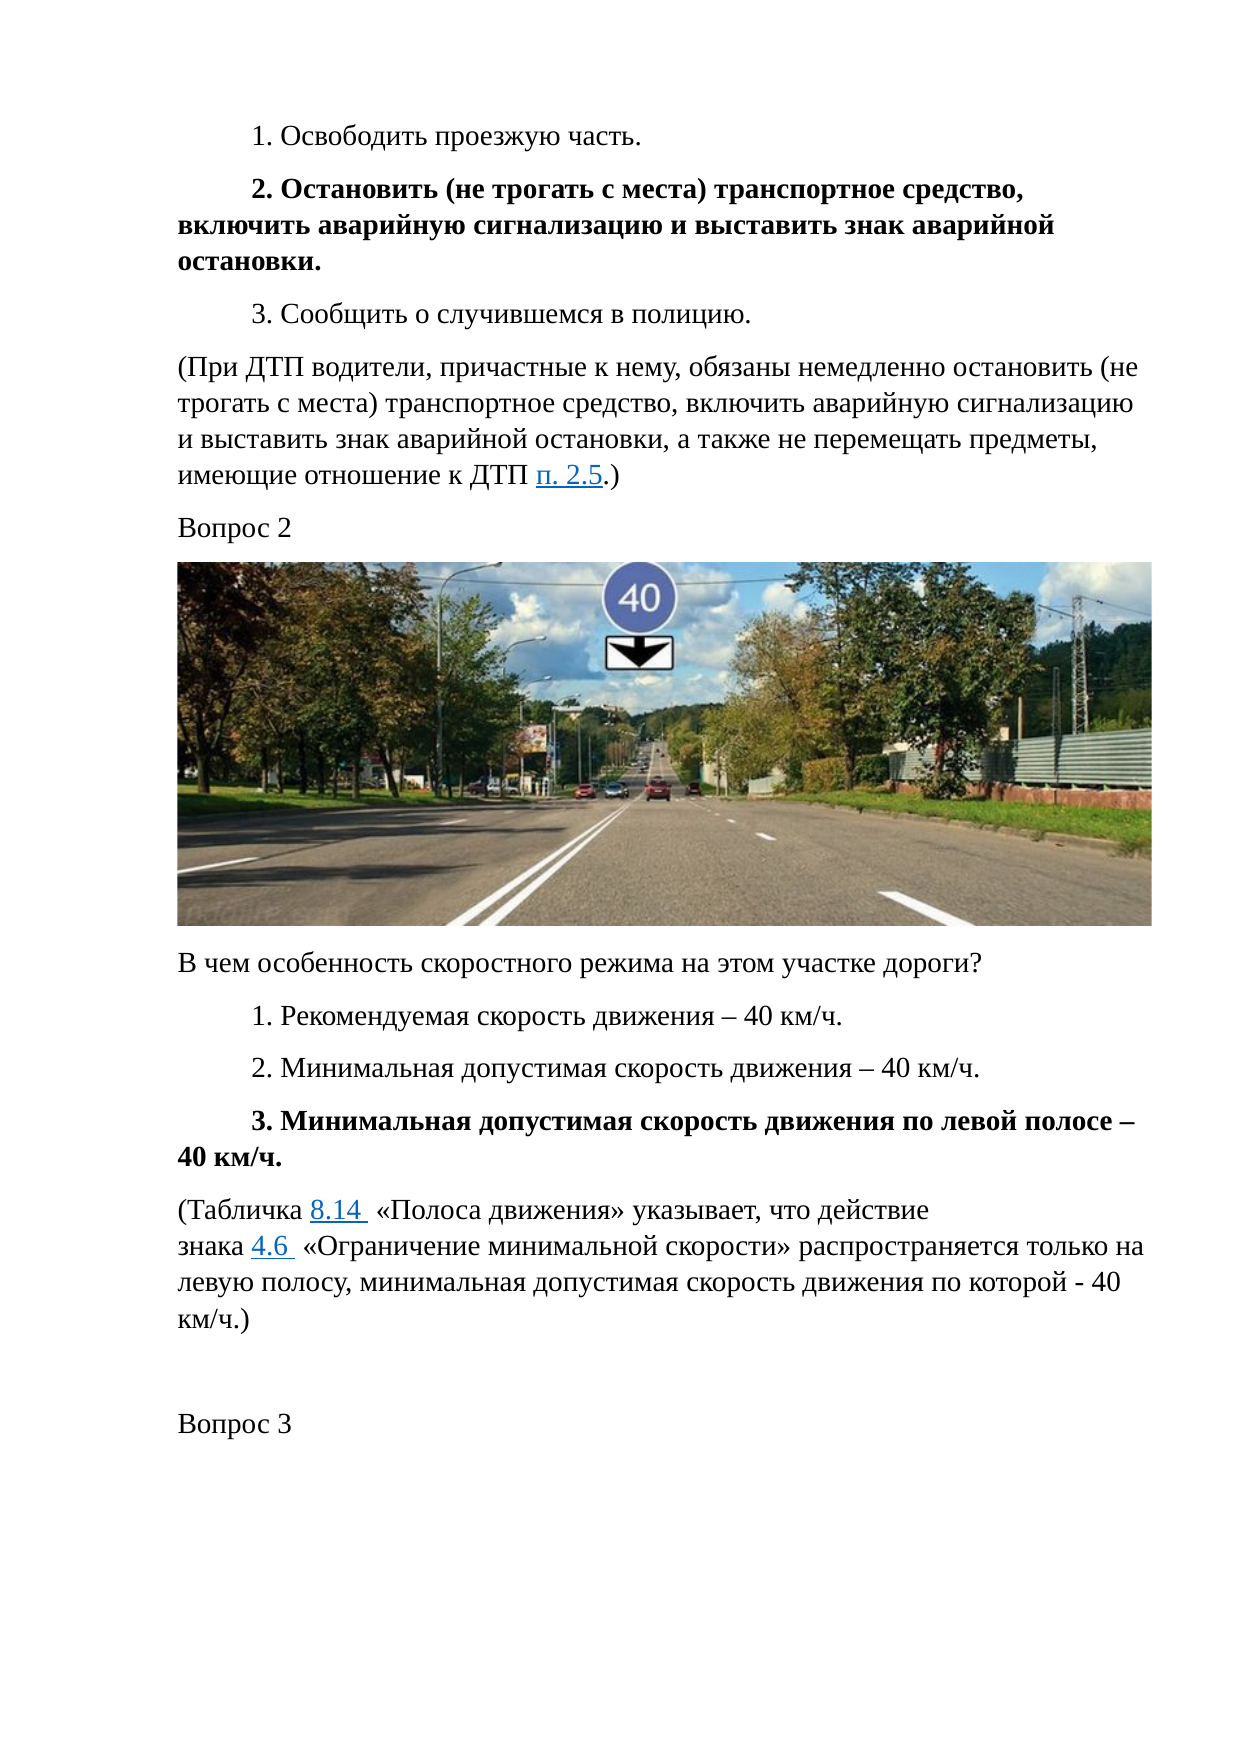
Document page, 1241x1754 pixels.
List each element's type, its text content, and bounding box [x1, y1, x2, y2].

text (При ДТП водители, причастные к нему, обязаны немедленно остановить (не трогать с места) транспортное средство, включить аварийную сигнализацию и выставить знак аварийной остановки, а также не перемещать предметы, имеющие отношение к ДТП п. 2.5.) [177, 349, 1152, 491]
text 2. Минимальная допустимая скорость движения – 40 км/ч. [177, 1051, 1152, 1084]
text В чем особенность скоростного режима на этом участке дороги? [177, 945, 1152, 978]
text 1. Рекомендуемая скорость движения – 40 км/ч. [177, 998, 1152, 1031]
text (Табличка 8.14 «Полоса движения» указывает, что действие знака 4.6 «Ограничение минимальной скорости» распространяется только на левую полосу, минимальная допустимая скорость движения по которой - 40 км/ч.) [177, 1192, 1152, 1334]
text 3. Минимальная допустимая скорость движения по левой полосе – 40 км/ч. [177, 1103, 1152, 1173]
text 2. Остановить (не трогать с места) транспортное средство, включить аварийную сигнализацию и выставить знак аварийной остановки. [177, 171, 1152, 277]
text 1. Освободить проезжую часть. [177, 118, 1152, 152]
text Вопрос 2 [177, 510, 1152, 544]
text Вопрос 3 [177, 1406, 1152, 1440]
picture [177, 562, 1152, 926]
text 3. Сообщить о случившемся в полицию. [177, 296, 1152, 329]
